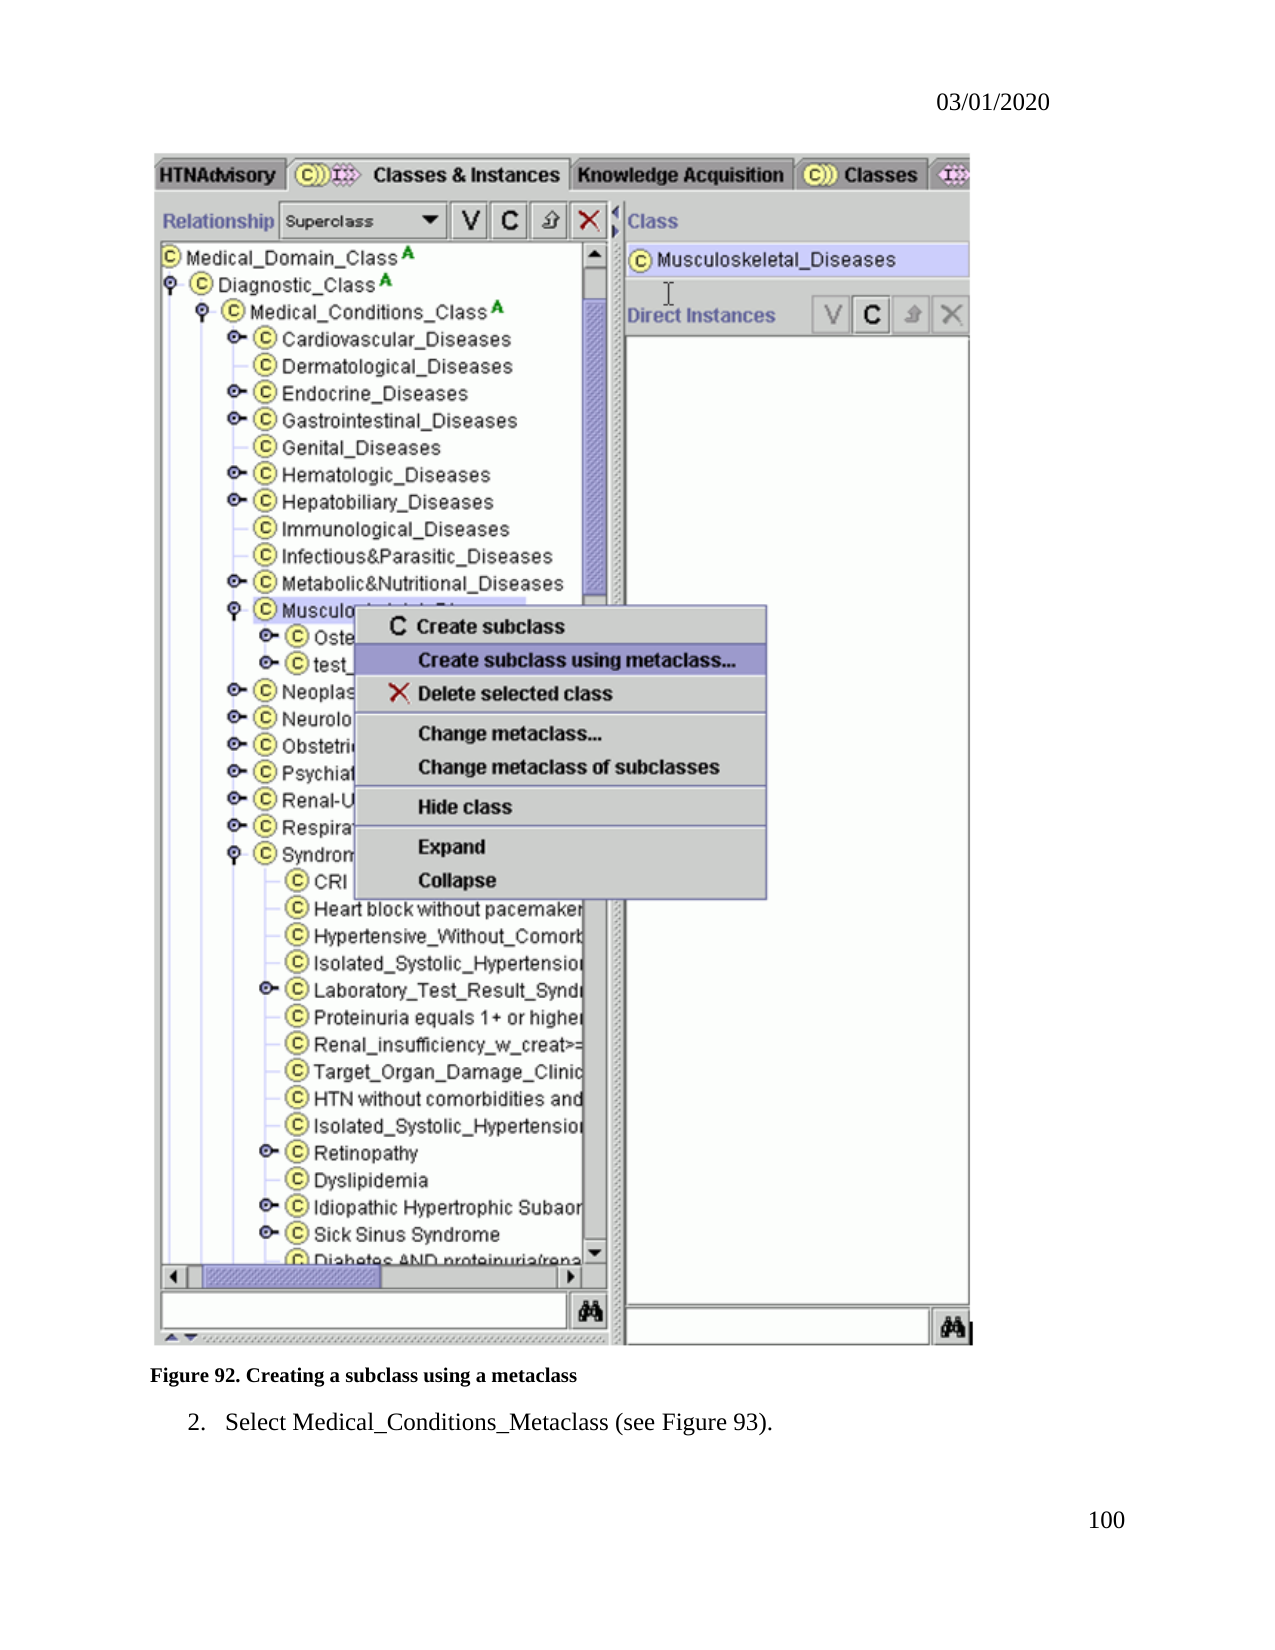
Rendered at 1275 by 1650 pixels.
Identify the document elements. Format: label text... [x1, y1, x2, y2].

picture [150, 150, 976, 1350]
list Select Medical_Conditions_Metaclass (see Figure 93). [187, 1407, 1125, 1436]
